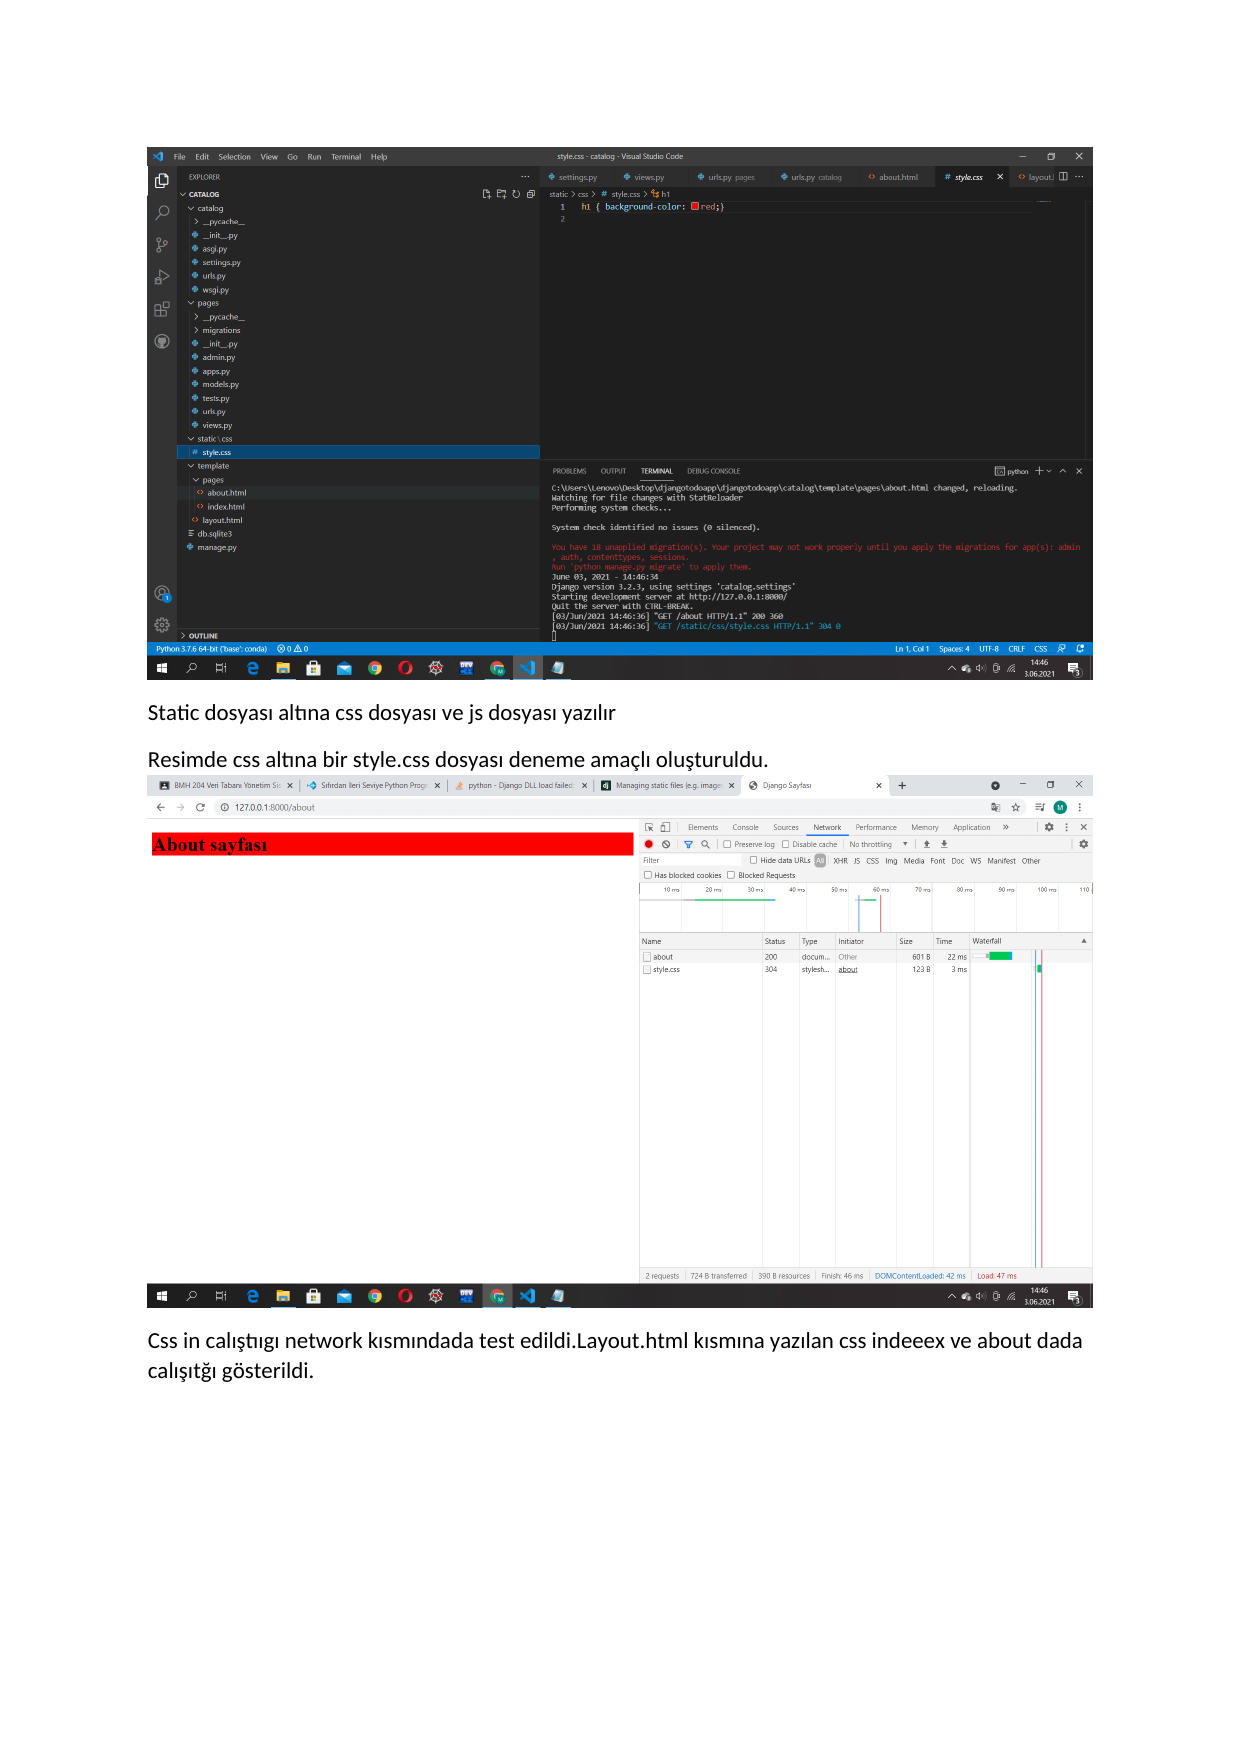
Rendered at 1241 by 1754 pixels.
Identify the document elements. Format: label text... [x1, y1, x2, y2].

text Resimde css altına bir style.css dosyası deneme amaçlı oluşturuldu. [148, 745, 1093, 775]
picture [147, 775, 1093, 1308]
text Css in calıştııgı network kısmındada test edildi.Layout.html kısmına yazılan css indeeex ve about dada calışıtğı gösterildi. [148, 1326, 1093, 1384]
text Static dosyası altına css dosyası ve js dosyası yazılır [148, 698, 1093, 726]
picture [147, 147, 1093, 680]
